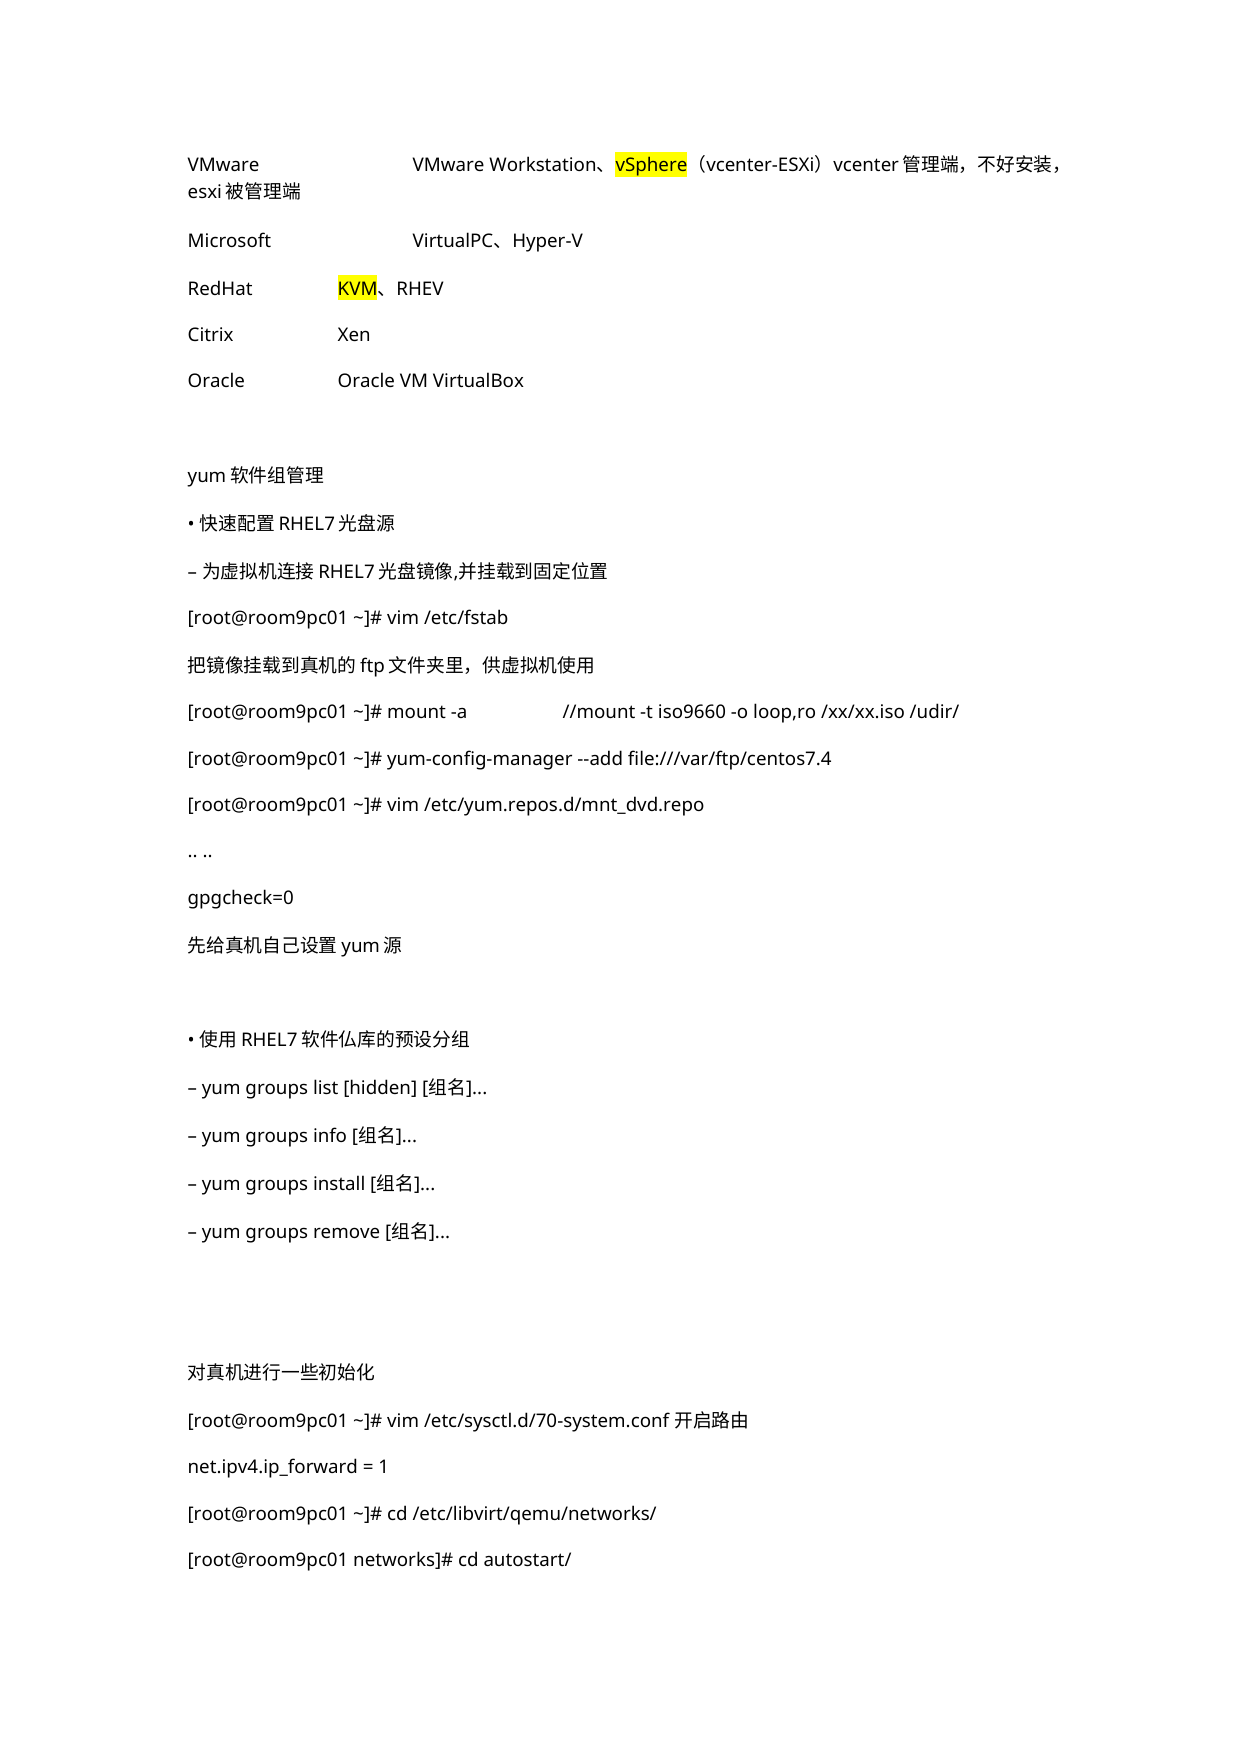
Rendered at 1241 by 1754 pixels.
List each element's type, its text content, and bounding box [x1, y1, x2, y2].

text Oracle Oracle VM VirtualBox [187, 368, 1053, 393]
text [root@room9pc01 ~]# yum-config-manager --add file:///var/ftp/centos7.4 [187, 745, 1053, 771]
text • 使用RHEL7软件仏库的预设分组 [187, 1025, 1053, 1052]
text Citrix Xen [187, 321, 1053, 347]
text [root@room9pc01 ~]# vim /etc/fstab [187, 604, 1053, 630]
text [root@room9pc01 ~]# mount -a //mount -t iso9660 -o loop,ro /xx/xx.iso /udir/ [187, 699, 1053, 724]
text – 为虚拟机连接RHEL7光盘镜像,并挂载到固定位置 [187, 556, 1053, 583]
text – yum groups install [组名]... [187, 1169, 1053, 1196]
text .. .. [187, 838, 1053, 863]
text [root@room9pc01 ~]# cd /etc/libvirt/qemu/networks/ [187, 1500, 1053, 1526]
text – yum groups info [组名]... [187, 1121, 1053, 1148]
text [root@room9pc01 networks]# cd autostart/ [187, 1546, 1053, 1572]
text RedHat KVM、RHEV [187, 273, 1053, 300]
text Microsoft VirtualPC、Hyper-V [187, 225, 1053, 252]
text 先给真机自己设置yum源 [187, 931, 1053, 958]
text 对真机进行一些初始化 [187, 1358, 1053, 1385]
text – yum groups list [hidden] [组名]... [187, 1073, 1053, 1100]
text 把镜像挂载到真机的ftp文件夹里，供虚拟机使用 [187, 651, 1053, 678]
text gpgcheck=0 [187, 884, 1053, 910]
text net.ipv4.ip_forward = 1 [187, 1454, 1053, 1479]
text • 快速配置RHEL7光盘源 [187, 508, 1053, 536]
text VMware VMware Workstation、vSphere（vcenter-ESXi）vcenter管理端，不好安装，esxi被管理端 [187, 150, 1053, 204]
text – yum groups remove [组名]... [187, 1217, 1053, 1244]
text yum软件组管理 [187, 460, 1053, 487]
text [root@room9pc01 ~]# vim /etc/sysctl.d/70-system.conf 开启路由 [187, 1406, 1053, 1433]
text [root@room9pc01 ~]# vim /etc/yum.repos.d/mnt_dvd.repo [187, 791, 1053, 817]
